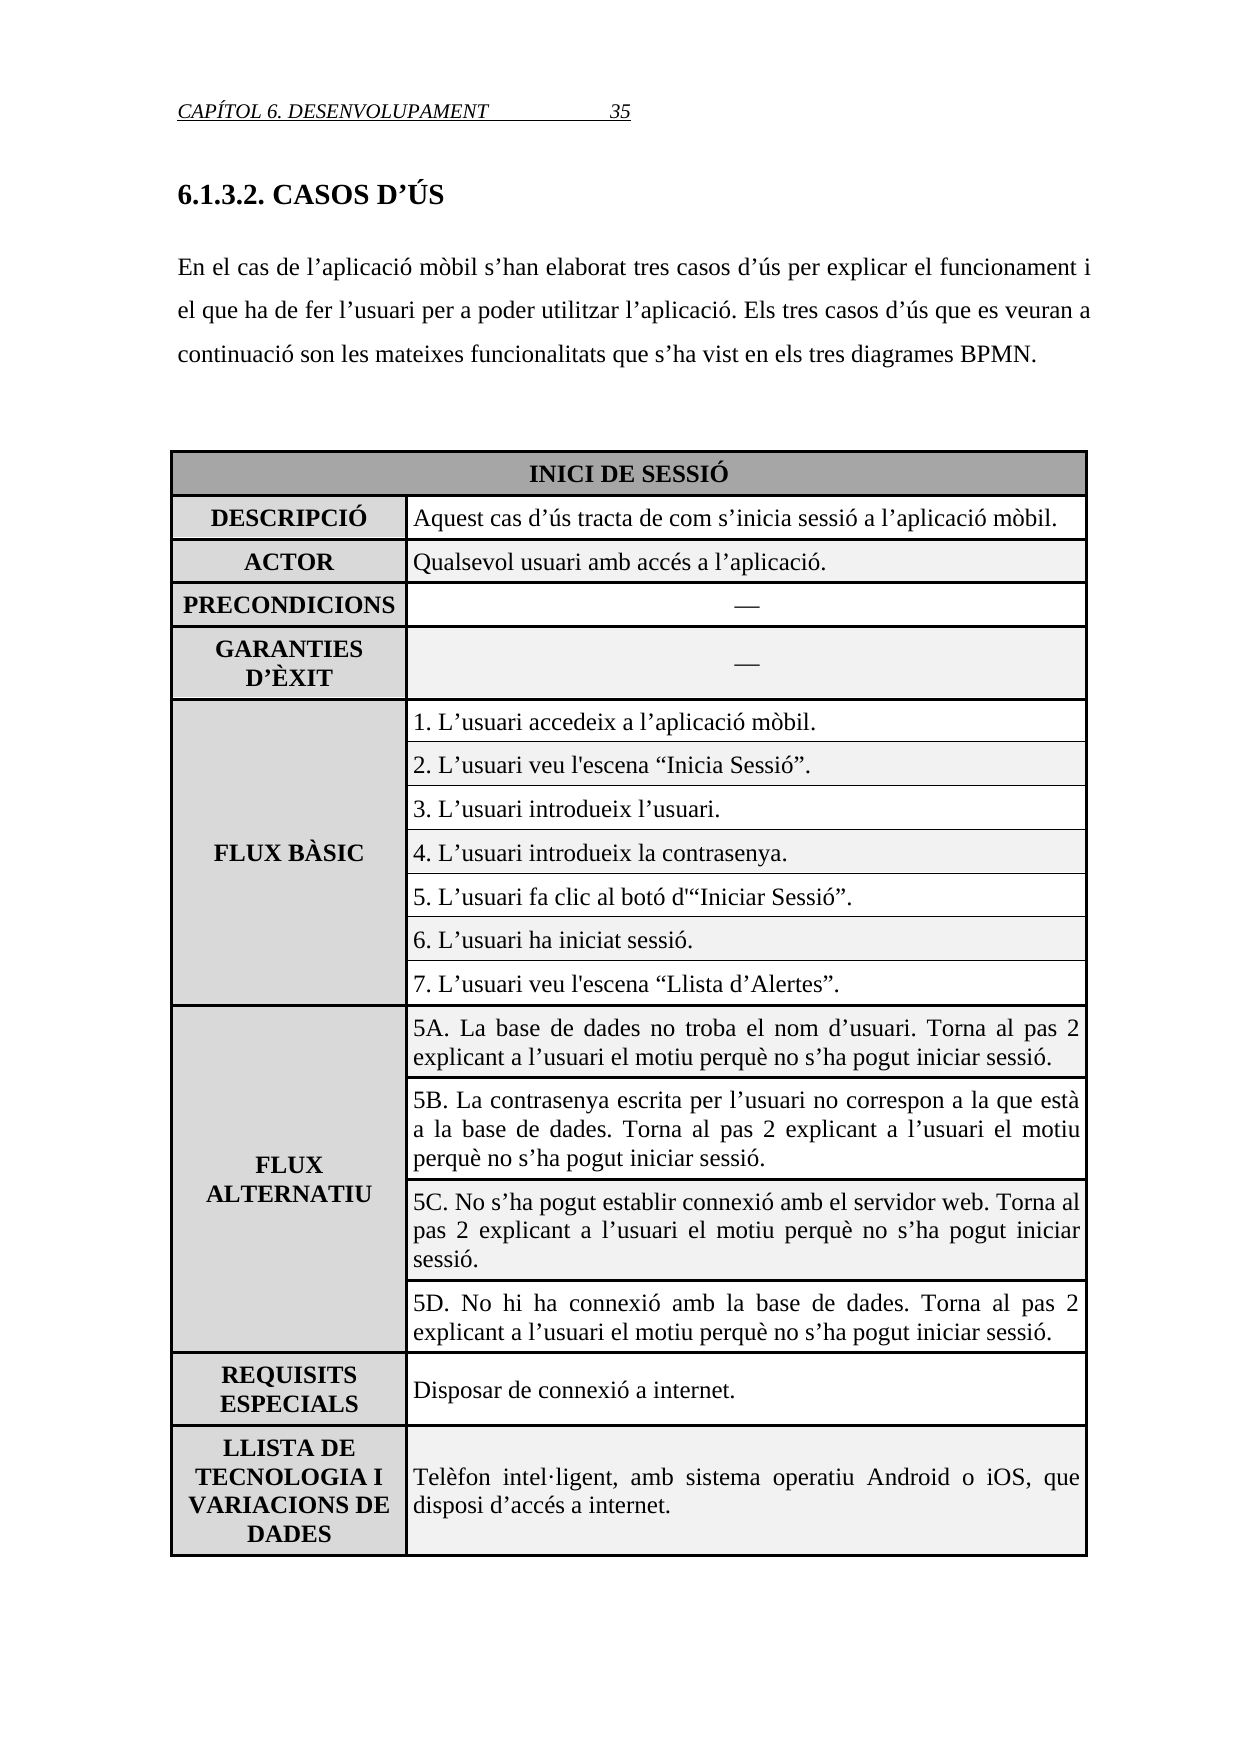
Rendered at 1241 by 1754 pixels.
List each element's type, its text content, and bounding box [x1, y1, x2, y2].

text En el cas de l’aplicació mòbil s’han elaborat tres casos d’ús per explicar el funcionament i el que ha de fer l’usuari per a poder utilitzar l’aplicació. Els tres casos d’ús que es veuran a continuació son les mateixes funcionalitats que s’ha vist en els tres diagrames BPMN. [177, 252, 1092, 367]
subtitle CASOS D’ÚS [177, 177, 1092, 211]
table_cell 3. L’usuari introdueix l’usuari. [408, 786, 1085, 829]
table_cell — [408, 584, 1085, 625]
table_cell PRECONDICIONS [173, 584, 405, 625]
table_cell ACTOR [173, 541, 405, 581]
table_cell 5A. La base de dades no troba el nom d’usuari. Torna al pas 2 explicant a l’usuari el motiu perquè no s’ha pogut iniciar sessió. [408, 1007, 1085, 1076]
table_cell 2. L’usuari veu l'escena “Inicia Sessió”. [408, 742, 1085, 785]
table_cell 7. L’usuari veu l'escena “Llista d’Alertes”. [408, 961, 1085, 1004]
table_cell Disposar de connexió a internet. [408, 1354, 1085, 1424]
table_cell 1. L’usuari accedeix a l’aplicació mòbil. [408, 701, 1085, 741]
table_cell Aquest cas d’ús tracta de com s’inicia sessió a l’aplicació mòbil. [408, 497, 1085, 537]
table_cell DESCRIPCIÓ [173, 497, 405, 537]
table_cell Telèfon intel·ligent, amb sistema operatiu Android o iOS, que disposi d’accés a internet. [408, 1427, 1085, 1554]
table_cell — [408, 628, 1085, 697]
table_cell 6. L’usuari ha iniciat sessió. [408, 917, 1085, 960]
table_cell FLUX BÀSIC [173, 701, 405, 1004]
table_cell FLUX ALTERNATIU [173, 1007, 405, 1351]
table_cell 5C. No s’ha pogut establir connexió amb el servidor web. Torna al pas 2 explicant a l’usuari el motiu perquè no s’ha pogut iniciar sessió. [408, 1181, 1085, 1279]
table_cell REQUISITS ESPECIALS [173, 1354, 405, 1424]
table_cell 5. L’usuari fa clic al botó d'“Iniciar Sessió”. [408, 874, 1085, 916]
table_cell LLISTA DE TECNOLOGIA I VARIACIONS DE DADES [173, 1427, 405, 1554]
table_cell 4. L’usuari introdueix la contrasenya. [408, 830, 1085, 872]
table_header INICI DE SESSIÓ [173, 453, 1085, 494]
table_cell Qualsevol usuari amb accés a l’aplicació. [408, 541, 1085, 581]
table_cell 5B. La contrasenya escrita per l’usuari no correspon a la que està a la base de dades. Torna al pas 2 explicant a l’usuari el motiu perquè no s’ha pogut iniciar sessió. [408, 1079, 1085, 1177]
table_cell GARANTIES D’ÈXIT [173, 628, 405, 697]
table_cell 5D. No hi ha connexió amb la base de dades. Torna al pas 2 explicant a l’usuari el motiu perquè no s’ha pogut iniciar sessió. [408, 1282, 1085, 1351]
